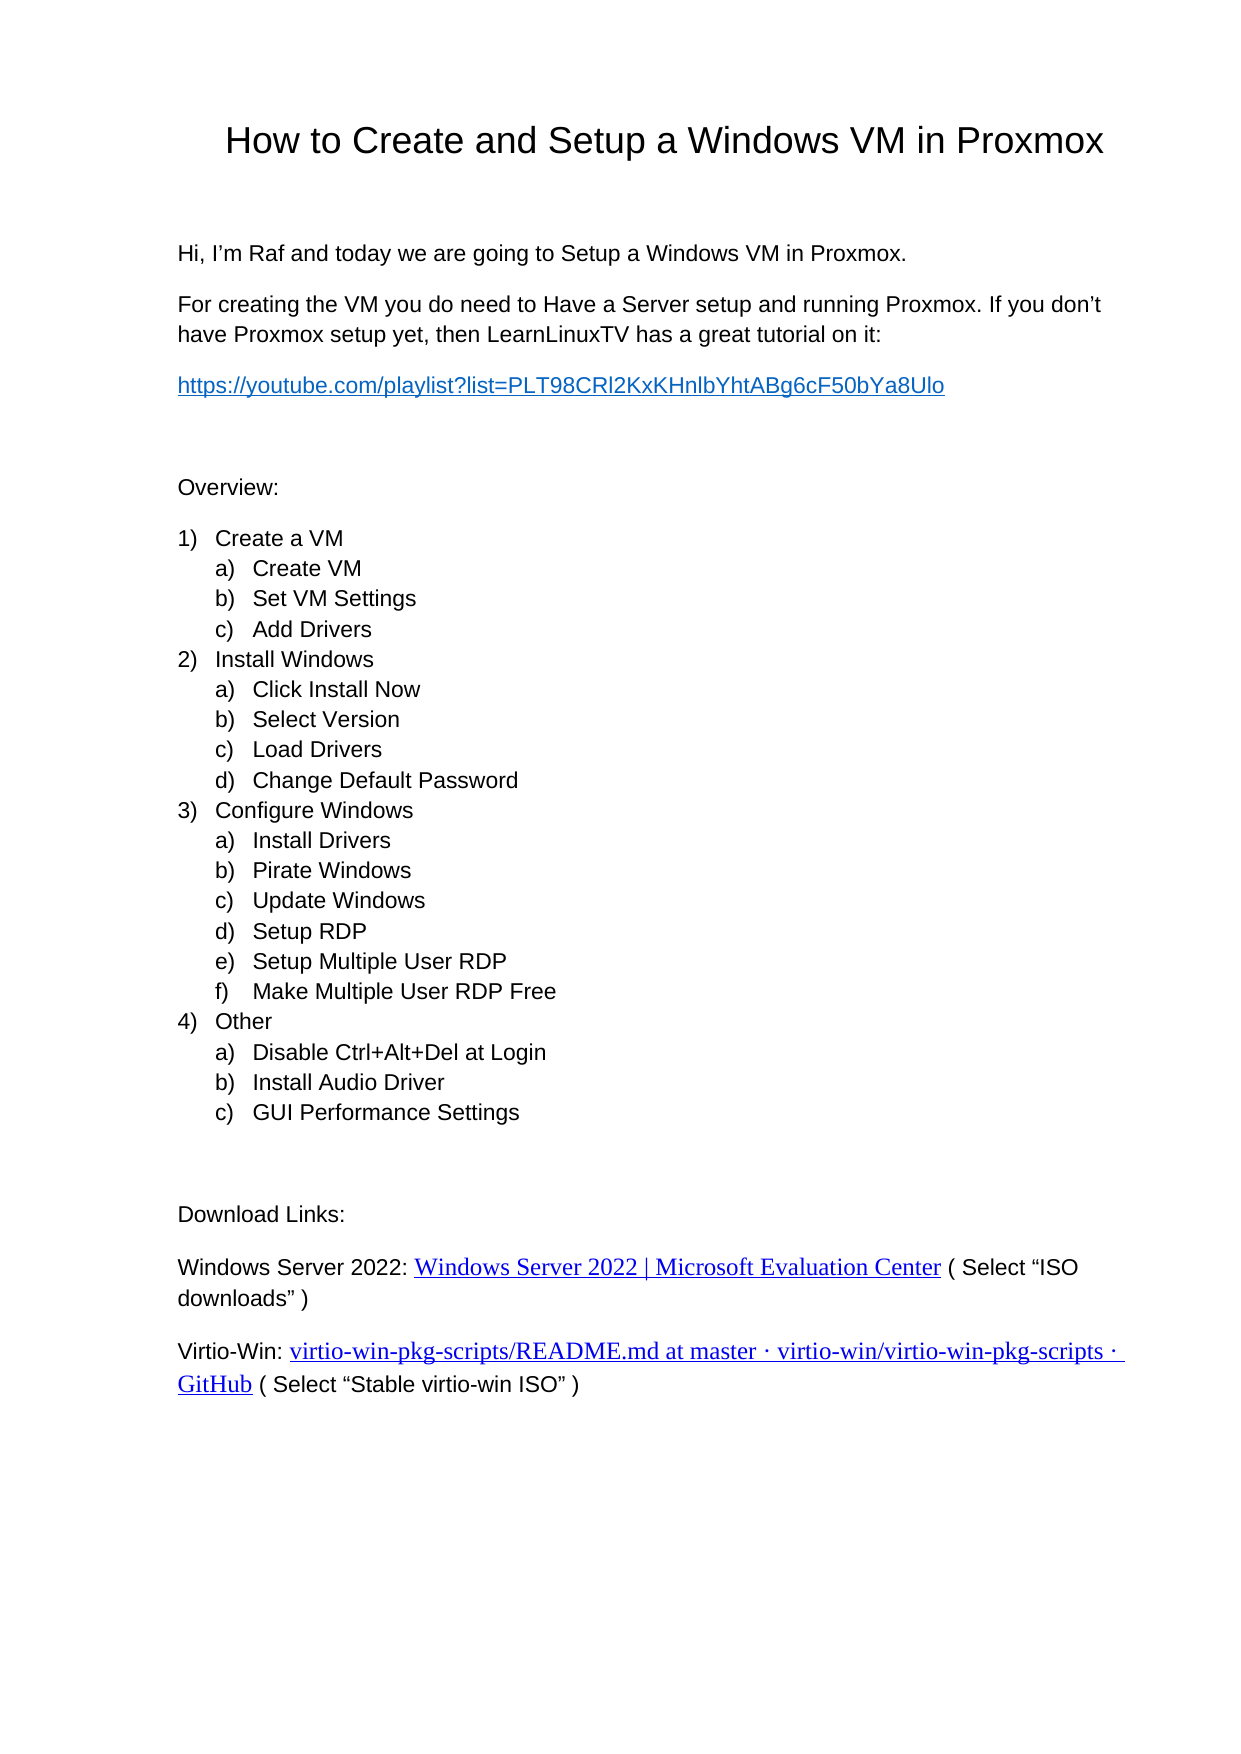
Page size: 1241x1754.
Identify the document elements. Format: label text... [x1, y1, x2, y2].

list GUI Performance Settings [215, 1099, 1152, 1125]
list Select Version [215, 706, 1152, 733]
list Setup Multiple User RDP [215, 948, 1152, 974]
list Add Drivers [215, 616, 1152, 642]
list Create a VM [177, 525, 1152, 551]
text Download Links: [177, 1201, 1152, 1227]
text How to Create and Setup a Windows VM in Proxmox [177, 118, 1152, 161]
text Windows Server 2022: Windows Server 2022 | Microsoft Evaluation Center ( Select “ISO downloads” ) [177, 1252, 1152, 1311]
list Configure Windows [177, 797, 1152, 823]
list Install Drivers [215, 827, 1152, 853]
text https://youtube.com/playlist?list=PLT98CRl2KxKHnlbYhtABg6cF50bYa8Ulo [177, 372, 1152, 398]
list Load Drivers [215, 736, 1152, 763]
text For creating the VM you do need to Have a Server setup and running Proxmox. If you don’t have Proxmox setup yet, then LearnLinuxTV has a great tutorial on it: [177, 291, 1152, 347]
list Other [177, 1008, 1152, 1035]
text Overview: [177, 474, 1152, 500]
list Create VM [215, 555, 1152, 582]
list Install Windows [177, 646, 1152, 672]
list Click Install Now [215, 676, 1152, 702]
list Change Default Password [215, 767, 1152, 793]
text Virtio-Win: virtio-win-pkg-scripts/README.md at master · virtio-win/virtio-win-pkg-scripts · GitHub ( Select “Stable virtio-win ISO” ) [177, 1336, 1152, 1397]
list Setup RDP [215, 918, 1152, 944]
list Pirate Windows [215, 857, 1152, 884]
list Update Windows [215, 887, 1152, 914]
list Install Audio Driver [215, 1069, 1152, 1095]
text Hi, I’m Raf and today we are going to Setup a Windows VM in Proxmox. [177, 239, 1152, 266]
list Set VM Settings [215, 585, 1152, 612]
list Make Multiple User RDP Free [215, 978, 1152, 1004]
list Disable Ctrl+Alt+Del at Login [215, 1038, 1152, 1065]
